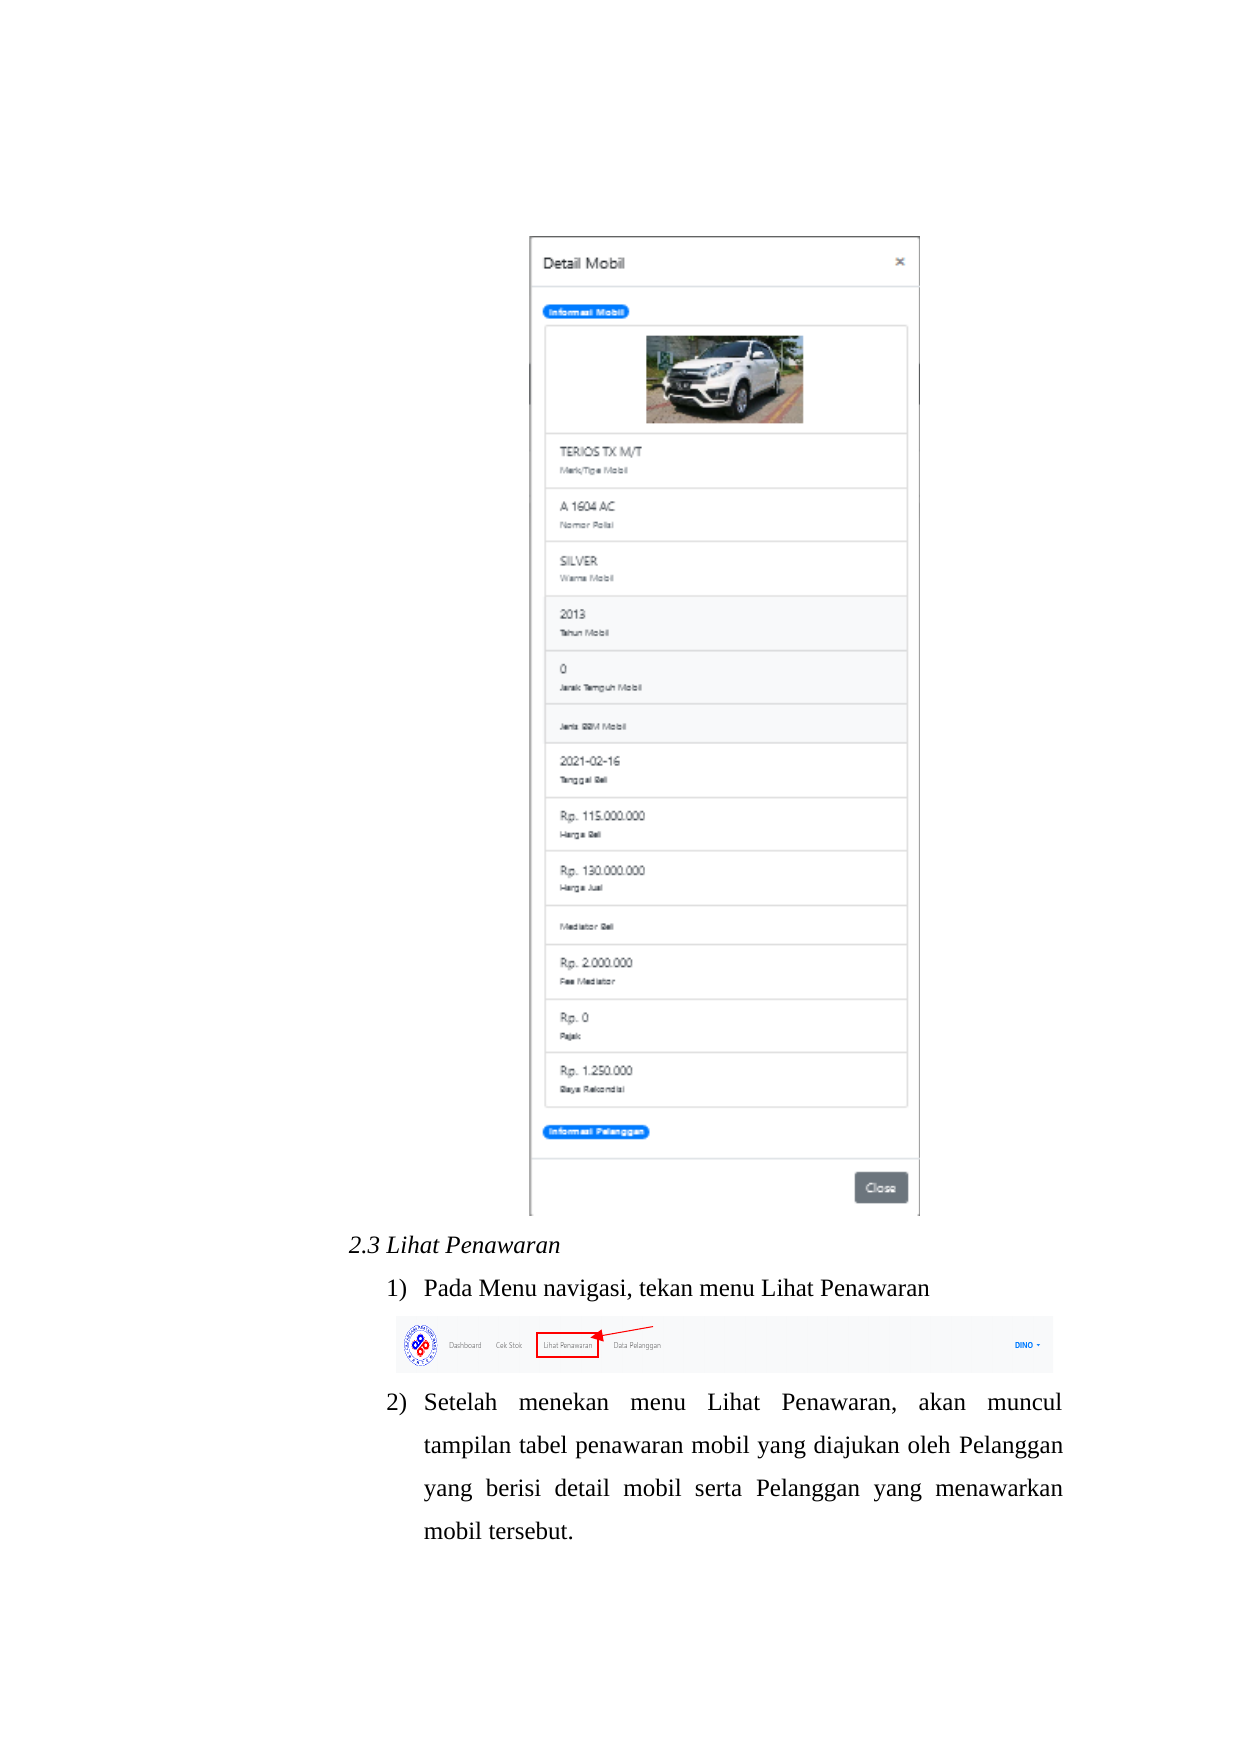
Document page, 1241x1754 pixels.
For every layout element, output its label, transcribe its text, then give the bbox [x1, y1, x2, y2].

picture [529, 236, 920, 1216]
list 2.3 Lihat Penawaran [349, 1230, 1063, 1259]
list Pada Menu navigasi, tekan menu Lihat Penawaran [386, 1273, 1063, 1302]
list Setelah menekan menu Lihat Penawaran, akan muncul tampilan tabel penawaran mobil yang diajukan oleh Pelanggan yang berisi detail mobil serta Pelanggan yang menawarkan mobil tersebut. [386, 1387, 1063, 1545]
picture [396, 1316, 1054, 1373]
